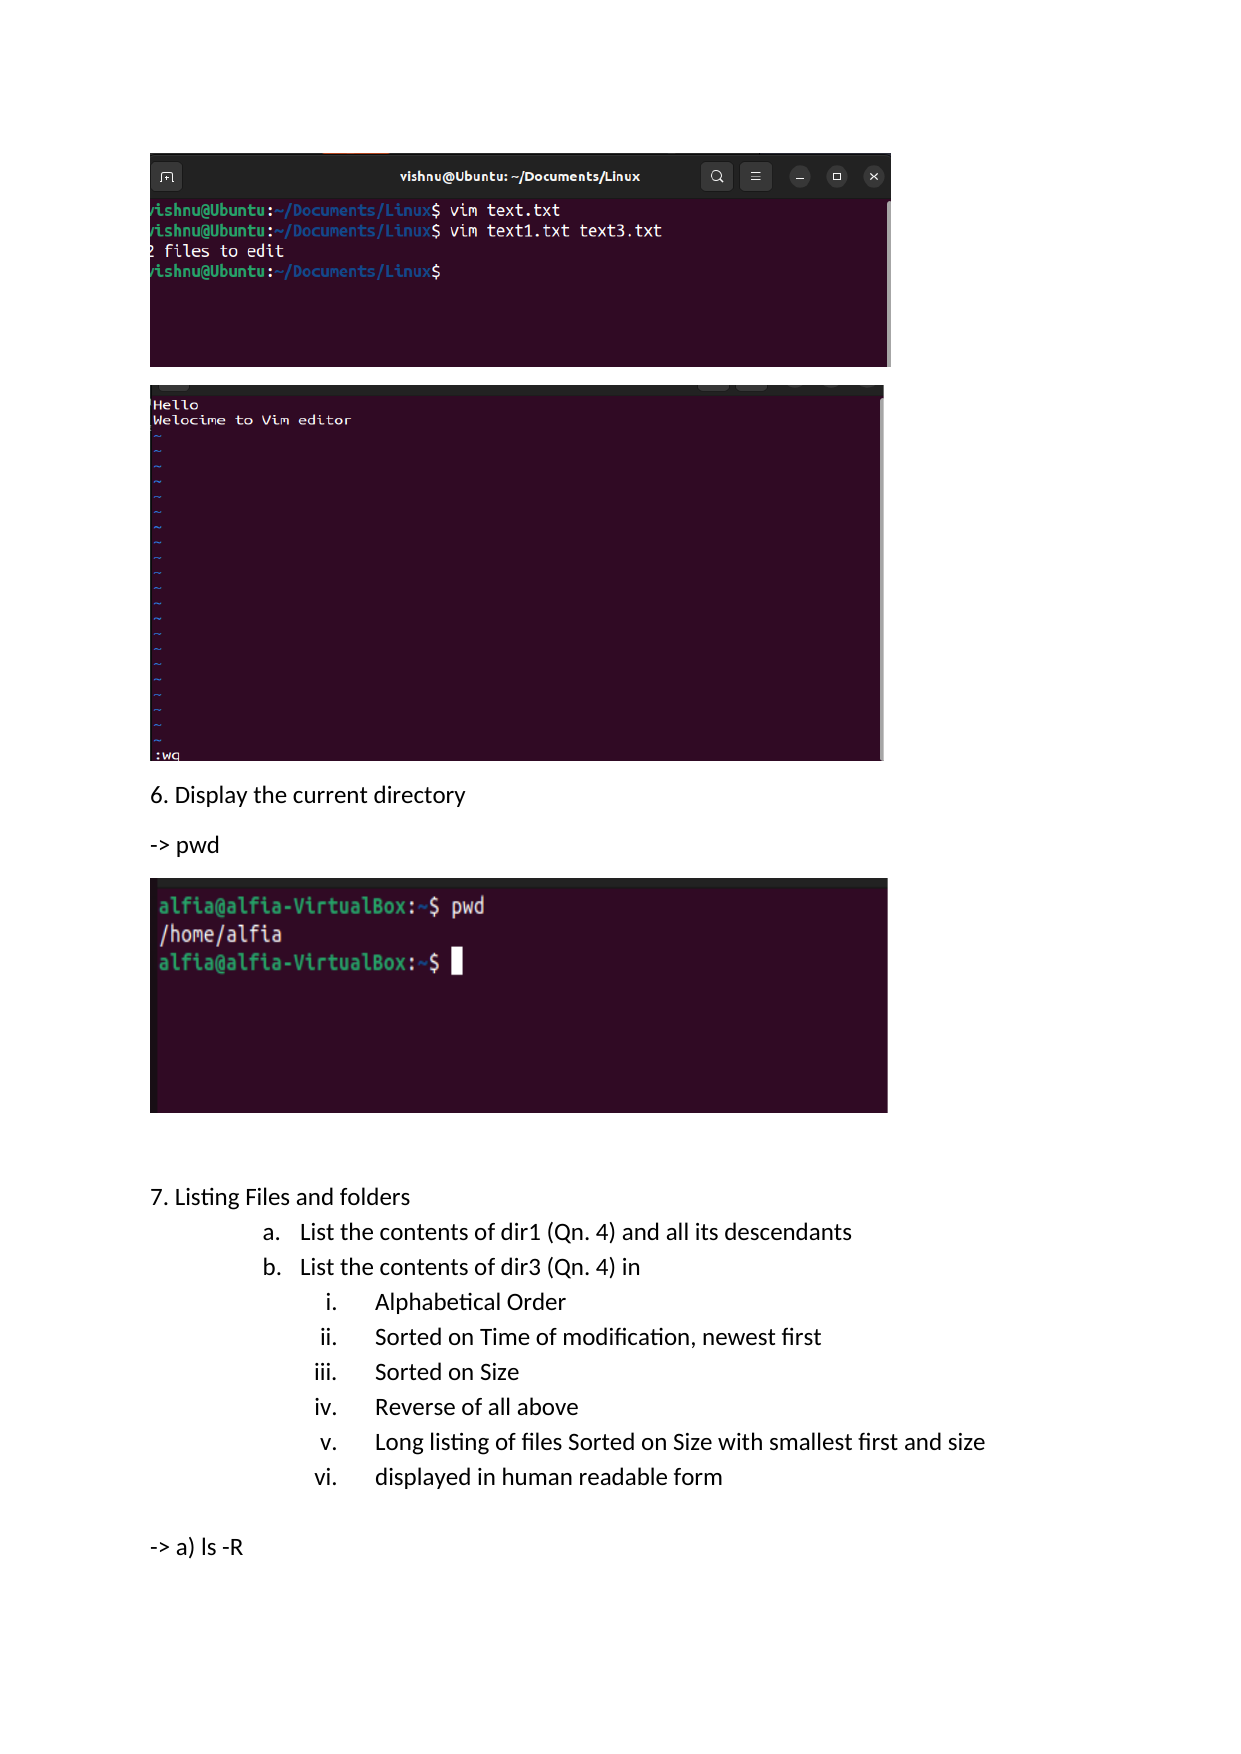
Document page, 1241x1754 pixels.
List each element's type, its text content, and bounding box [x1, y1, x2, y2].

picture [150, 385, 884, 761]
text -> a) ls -R [150, 1531, 1090, 1562]
list displayed in human readable form [337, 1461, 1090, 1492]
list Sorted on Time of modification, newest first [337, 1321, 1090, 1352]
picture [150, 878, 888, 1113]
text 7. Listing Files and folders [150, 1181, 1090, 1212]
list Alphabetical Order [337, 1286, 1090, 1317]
list Long listing of files Sorted on Size with smallest first and size [337, 1426, 1090, 1457]
text 6. Display the current directory [150, 779, 1090, 810]
list List the contents of dir3 (Qn. 4) in [262, 1251, 1090, 1282]
list Sorted on Size [337, 1356, 1090, 1387]
text -> pwd [150, 829, 1090, 859]
list List the contents of dir1 (Qn. 4) and all its descendants [262, 1216, 1090, 1247]
picture [150, 153, 891, 367]
list Reverse of all above [337, 1391, 1090, 1422]
